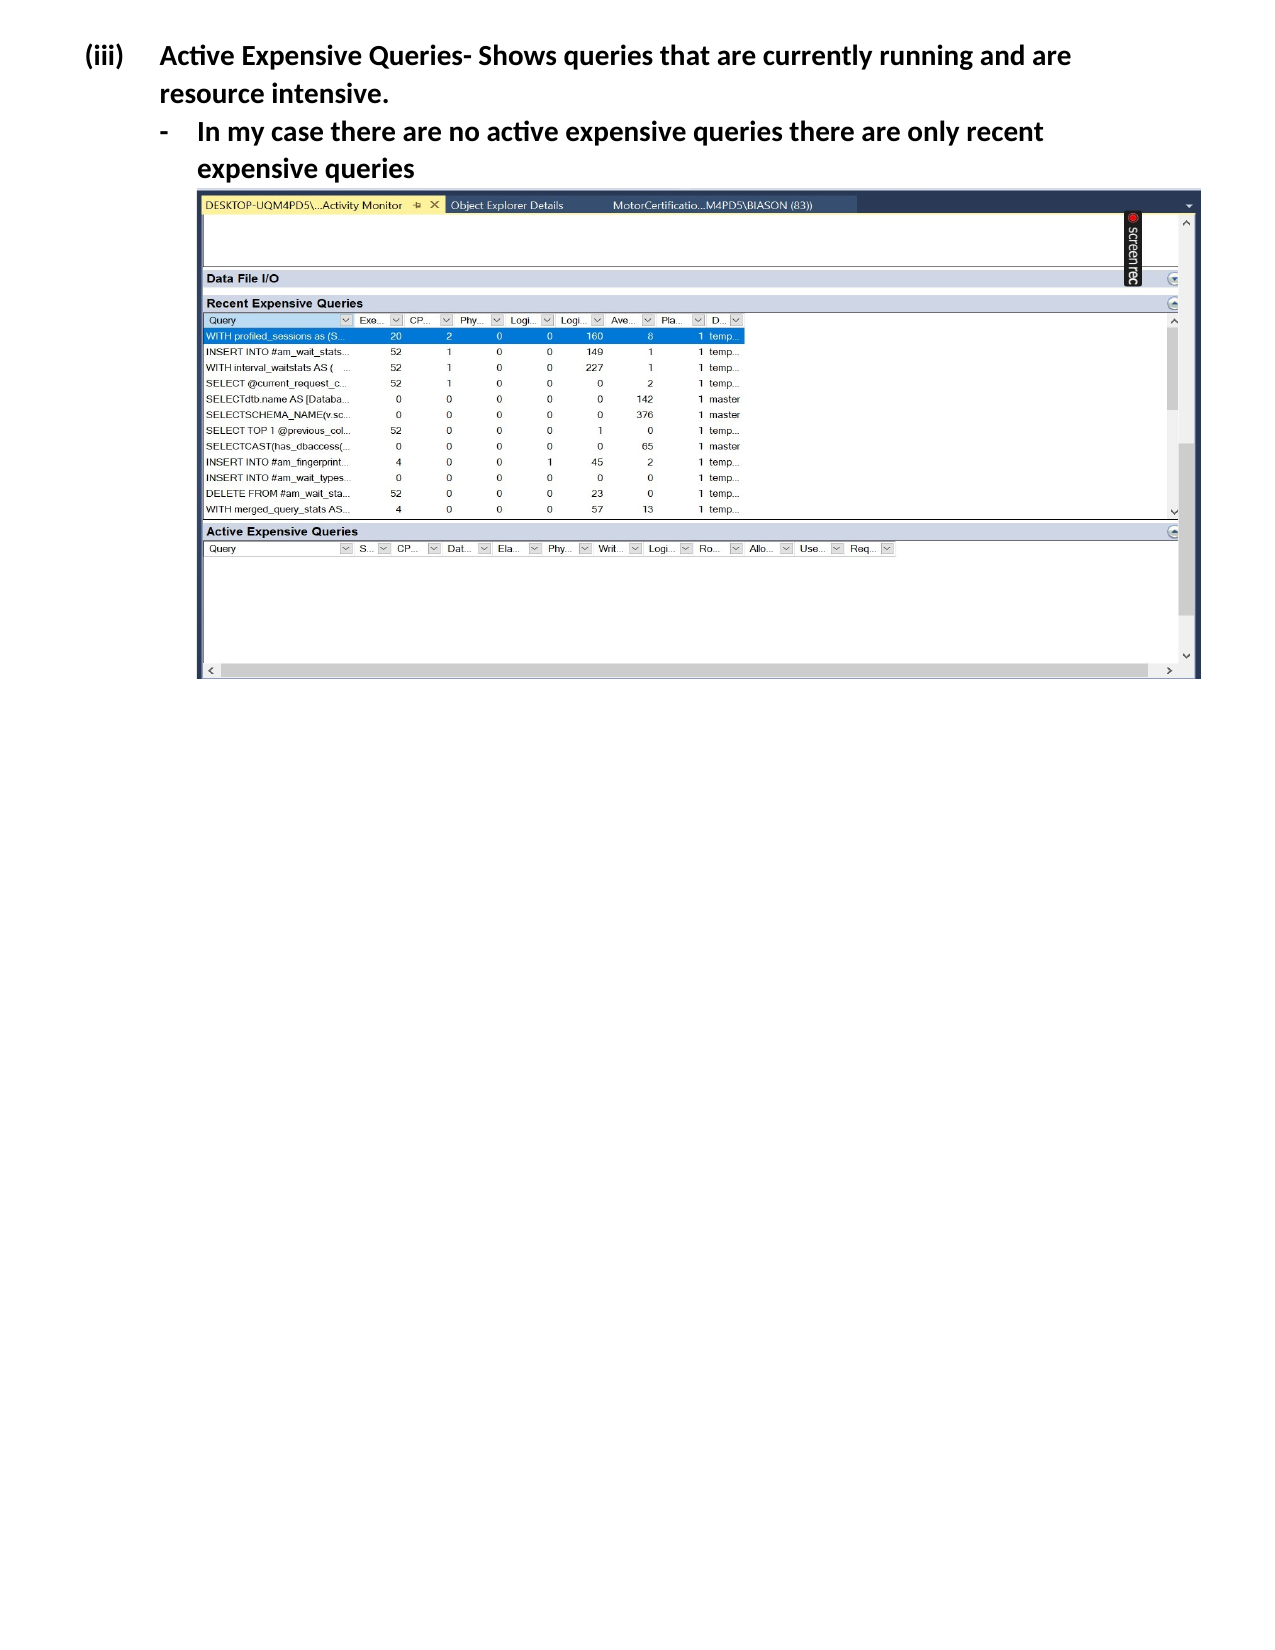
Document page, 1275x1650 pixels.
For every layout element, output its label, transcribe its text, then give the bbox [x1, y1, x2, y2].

list Active Expensive Queries- Shows queries that are currently running and are resource intensive. [84, 37, 1125, 111]
list In my case there are no active expensive queries there are only recent expensive queries [159, 113, 1125, 186]
picture [196, 188, 1201, 679]
